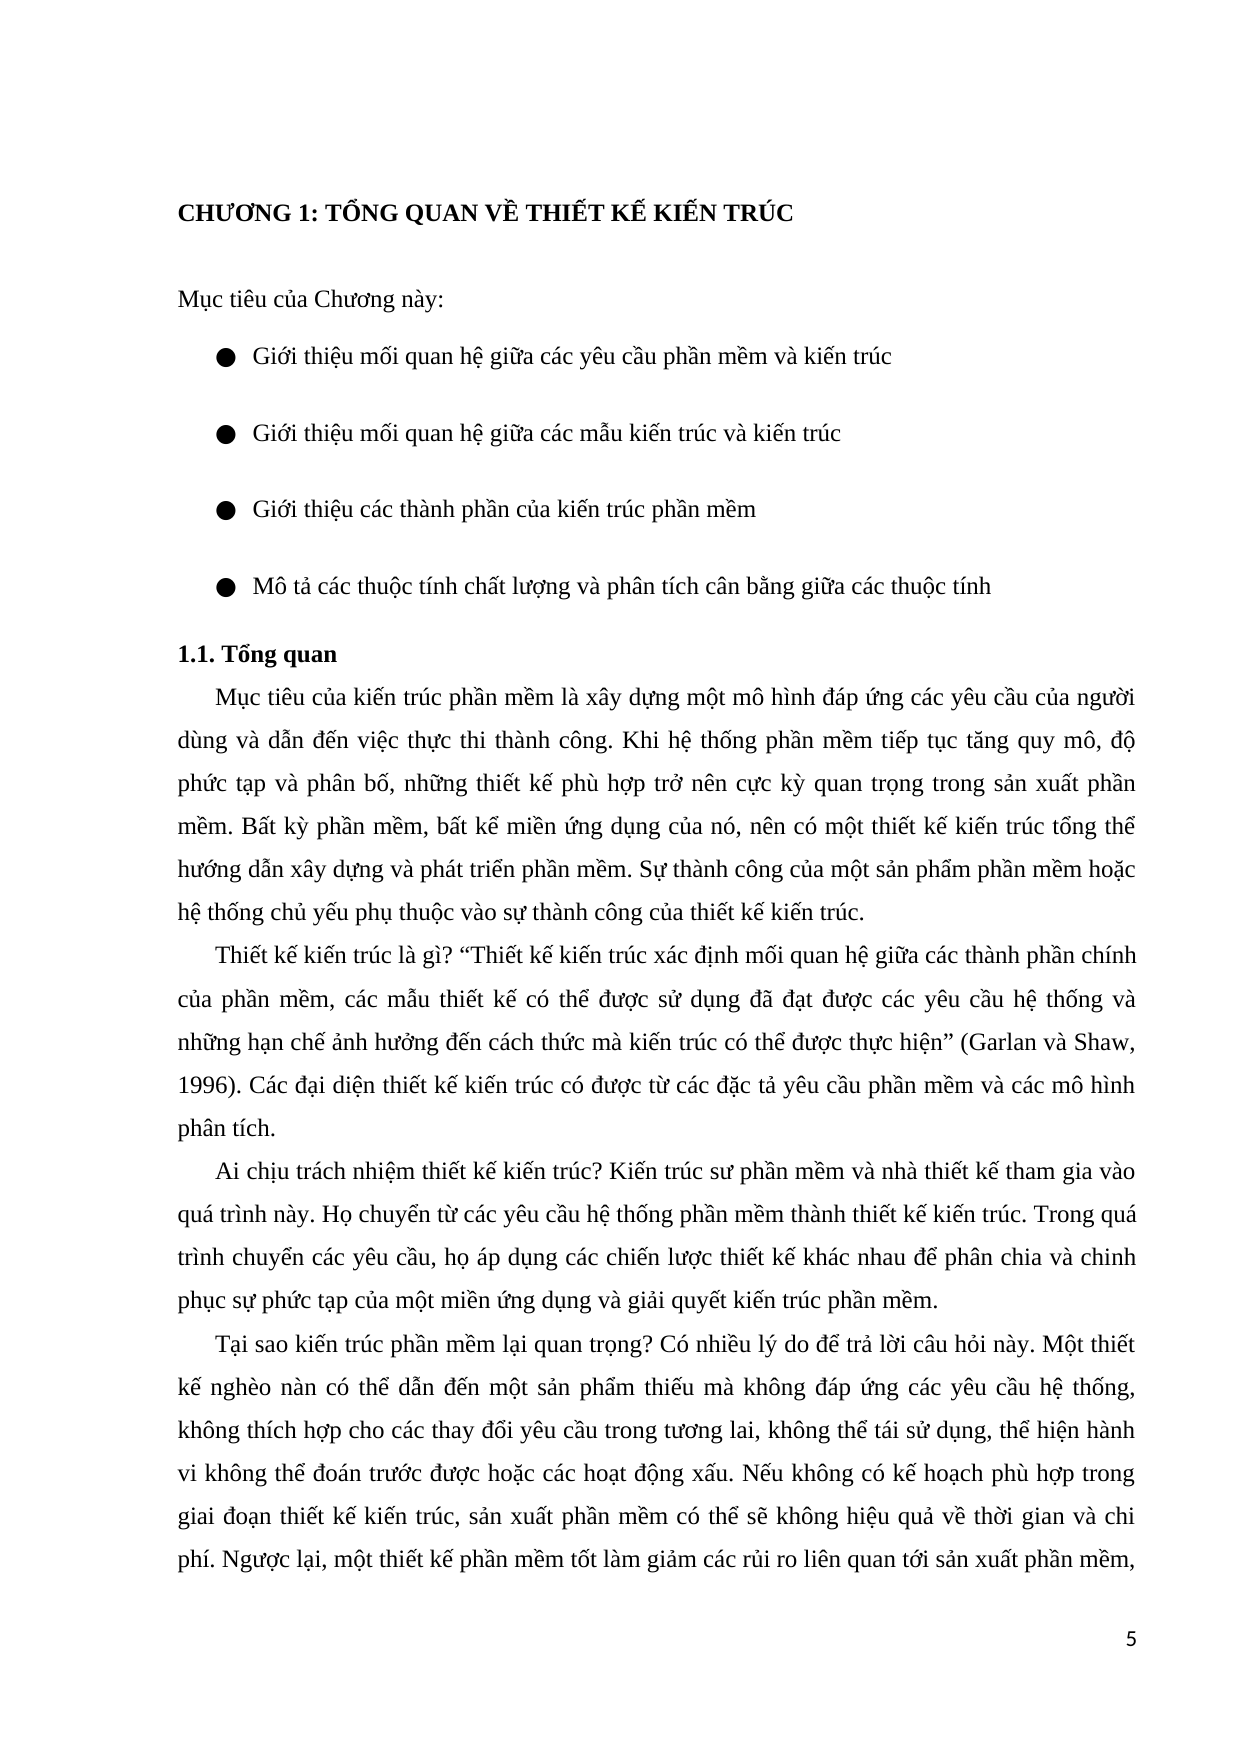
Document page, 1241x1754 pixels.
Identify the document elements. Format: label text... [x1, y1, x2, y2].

text Mục tiêu của Chương này: [177, 284, 1137, 313]
text Thiết kế kiến trúc là gì? “Thiết kế kiến trúc xác định mối quan hệ giữa các thành phần chính của phần mềm, các mẫu thiết kế có thể được sử dụng đã đạt được các yêu cầu hệ thống và những hạn chế ảnh hưởng đến cách thức mà kiến trúc có thể được thực hiện” (Garlan và Shaw, 1996). Các đại diện thiết kế kiến trúc có được từ các đặc tả yêu cầu phần mềm và các mô hình phân tích. [177, 941, 1137, 1142]
subtitle 1.1. Tổng quan [177, 639, 1137, 667]
subtitle CHƯƠNG 1: TỔNG QUAN VỀ THIẾT KẾ KIẾN TRÚC [177, 198, 1137, 226]
text Mục tiêu của kiến trúc phần mềm là xây dựng một mô hình đáp ứng các yêu cầu của người dùng và dẫn đến việc thực thi thành công. Khi hệ thống phần mềm tiếp tục tăng quy mô, độ phức tạp và phân bố, những thiết kế phù hợp trở nên cực kỳ quan trọng trong sản xuất phần mềm. Bất kỳ phần mềm, bất kể miền ứng dụng của nó, nên có một thiết kế kiến trúc tổng thể hướng dẫn xây dựng và phát triển phần mềm. Sự thành công của một sản phẩm phần mềm hoặc hệ thống chủ yếu phụ thuộc vào sự thành công của thiết kế kiến trúc. [177, 682, 1137, 926]
list Giới thiệu mối quan hệ giữa các mẫu kiến trúc và kiến trúc [215, 404, 1137, 455]
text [177, 1329, 1137, 1573]
list Mô tả các thuộc tính chất lượng và phân tích cân bằng giữa các thuộc tính [215, 558, 1137, 609]
list Giới thiệu mối quan hệ giữa các yêu cầu phần mềm và kiến trúc [215, 327, 1137, 378]
text Ai chịu trách nhiệm thiết kế kiến trúc? Kiến trúc sư phần mềm và nhà thiết kế tham gia vào quá trình này. Họ chuyển từ các yêu cầu hệ thống phần mềm thành thiết kế kiến trúc. Trong quá trình chuyển các yêu cầu, họ áp dụng các chiến lược thiết kế khác nhau để phân chia và chinh phục sự phức tạp của một miền ứng dụng và giải quyết kiến trúc phần mềm. [177, 1156, 1137, 1314]
list Giới thiệu các thành phần của kiến trúc phần mềm [215, 481, 1137, 532]
